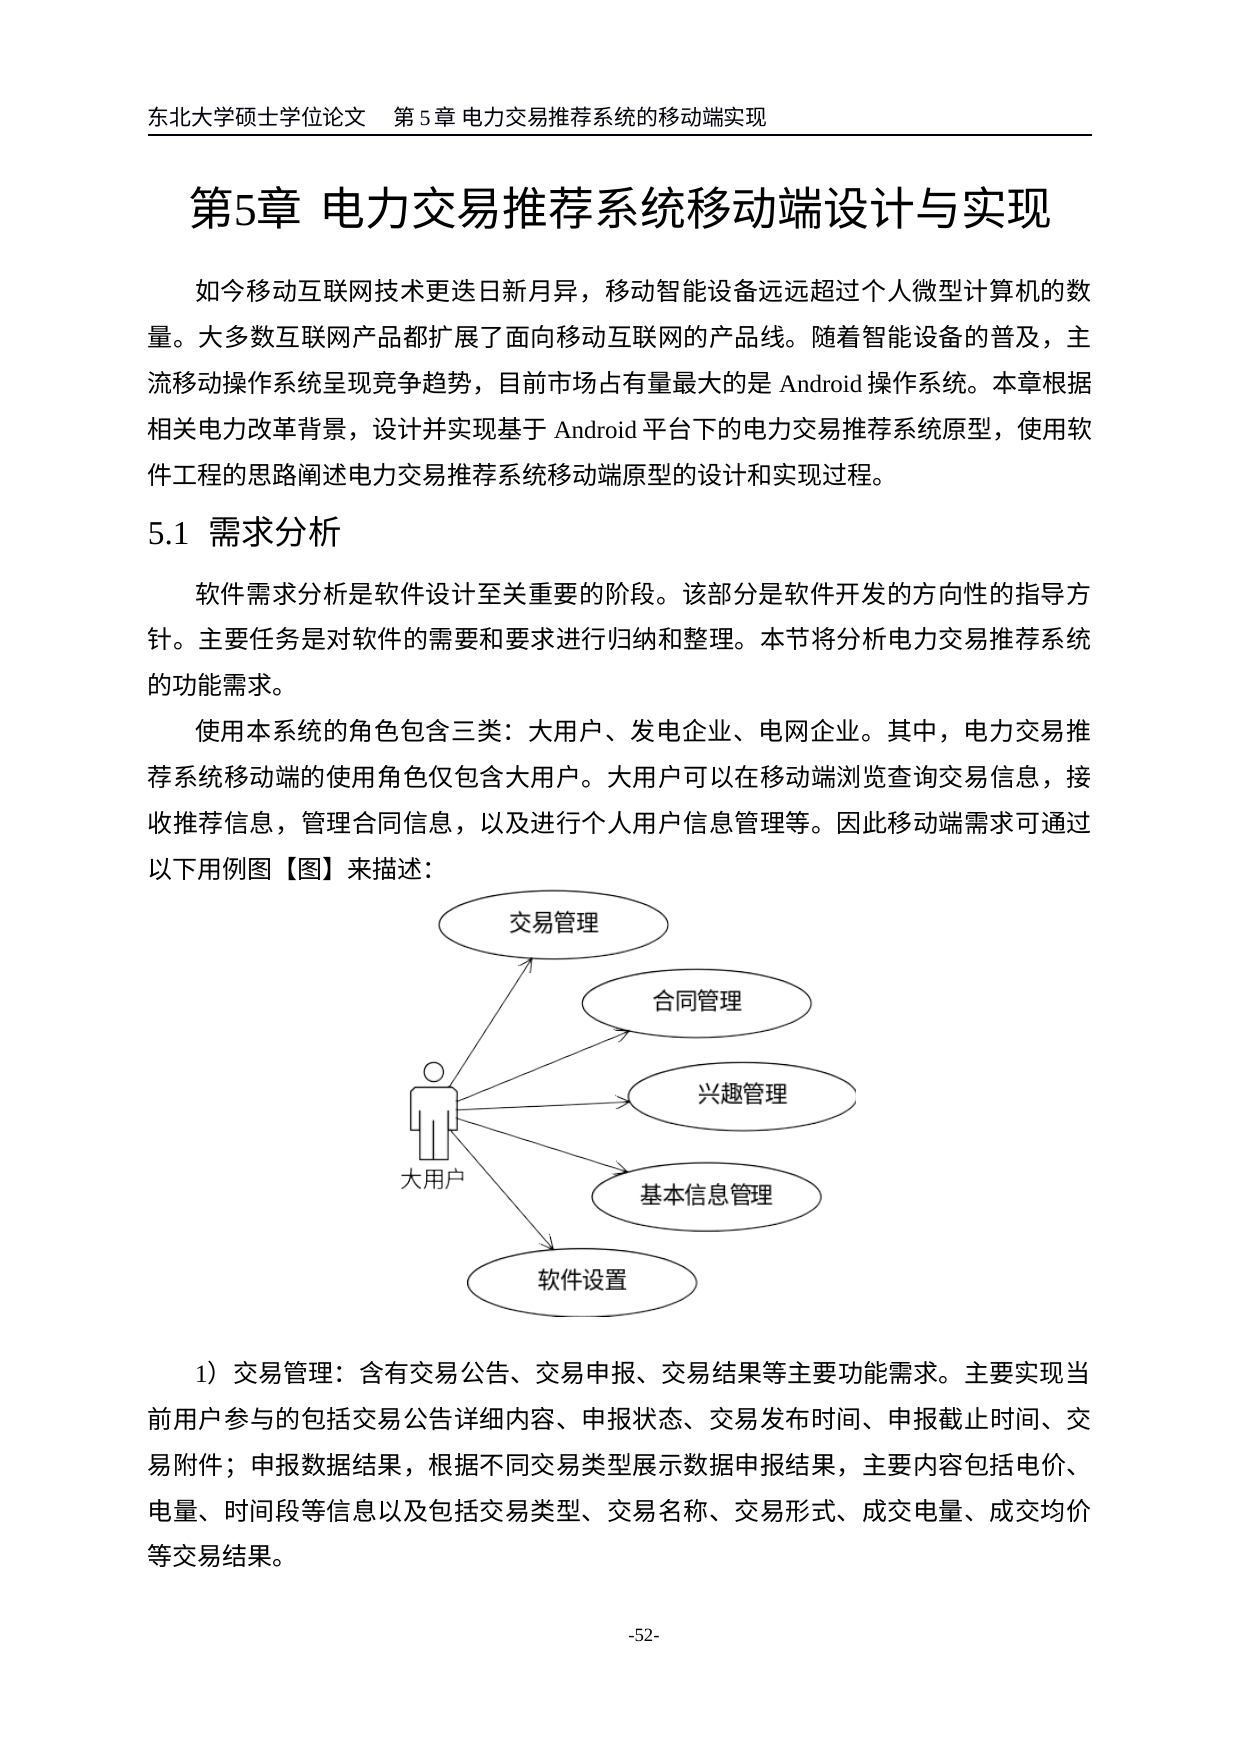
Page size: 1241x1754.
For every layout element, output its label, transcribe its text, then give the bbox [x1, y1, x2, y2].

text 1）交易管理：含有交易公告、交易申报、交易结果等主要功能需求。主要实现当前用户参与的包括交易公告详细内容、申报状态、交易发布时间、申报截止时间、交易附件；申报数据结果，根据不同交易类型展示数据申报结果，主要内容包括电价、电量、时间段等信息以及包括交易类型、交易名称、交易形式、成交电量、成交均价等交易结果。 [148, 1346, 1092, 1575]
subtitle 电力交易推荐系统移动端设计与实现 [148, 173, 1092, 239]
subtitle 需求分析 [148, 506, 1092, 554]
text 使用本系统的角色包含三类：大用户、发电企业、电网企业。其中，电力交易推荐系统移动端的使用角色仅包含大用户。大用户可以在移动端浏览查询交易信息，接收推荐信息，管理合同信息，以及进行个人用户信息管理等。因此移动端需求可通过以下用例图【图】来描述： [148, 704, 1092, 887]
text 如今移动互联网技术更迭日新月异，移动智能设备远远超过个人微型计算机的数量。大多数互联网产品都扩展了面向移动互联网的产品线。随着智能设备的普及，主流移动操作系统呈现竞争趋势，目前市场占有量最大的是Android操作系统。本章根据相关电力改革背景，设计并实现基于Android平台下的电力交易推荐系统原型，使用软件工程的思路阐述电力交易推荐系统移动端原型的设计和实现过程。 [148, 264, 1092, 493]
text 软件需求分析是软件设计至关重要的阶段。该部分是软件开发的方向性的指导方针。主要任务是对软件的需要和要求进行归纳和整理。本节将分析电力交易推荐系统的功能需求。 [148, 566, 1092, 704]
